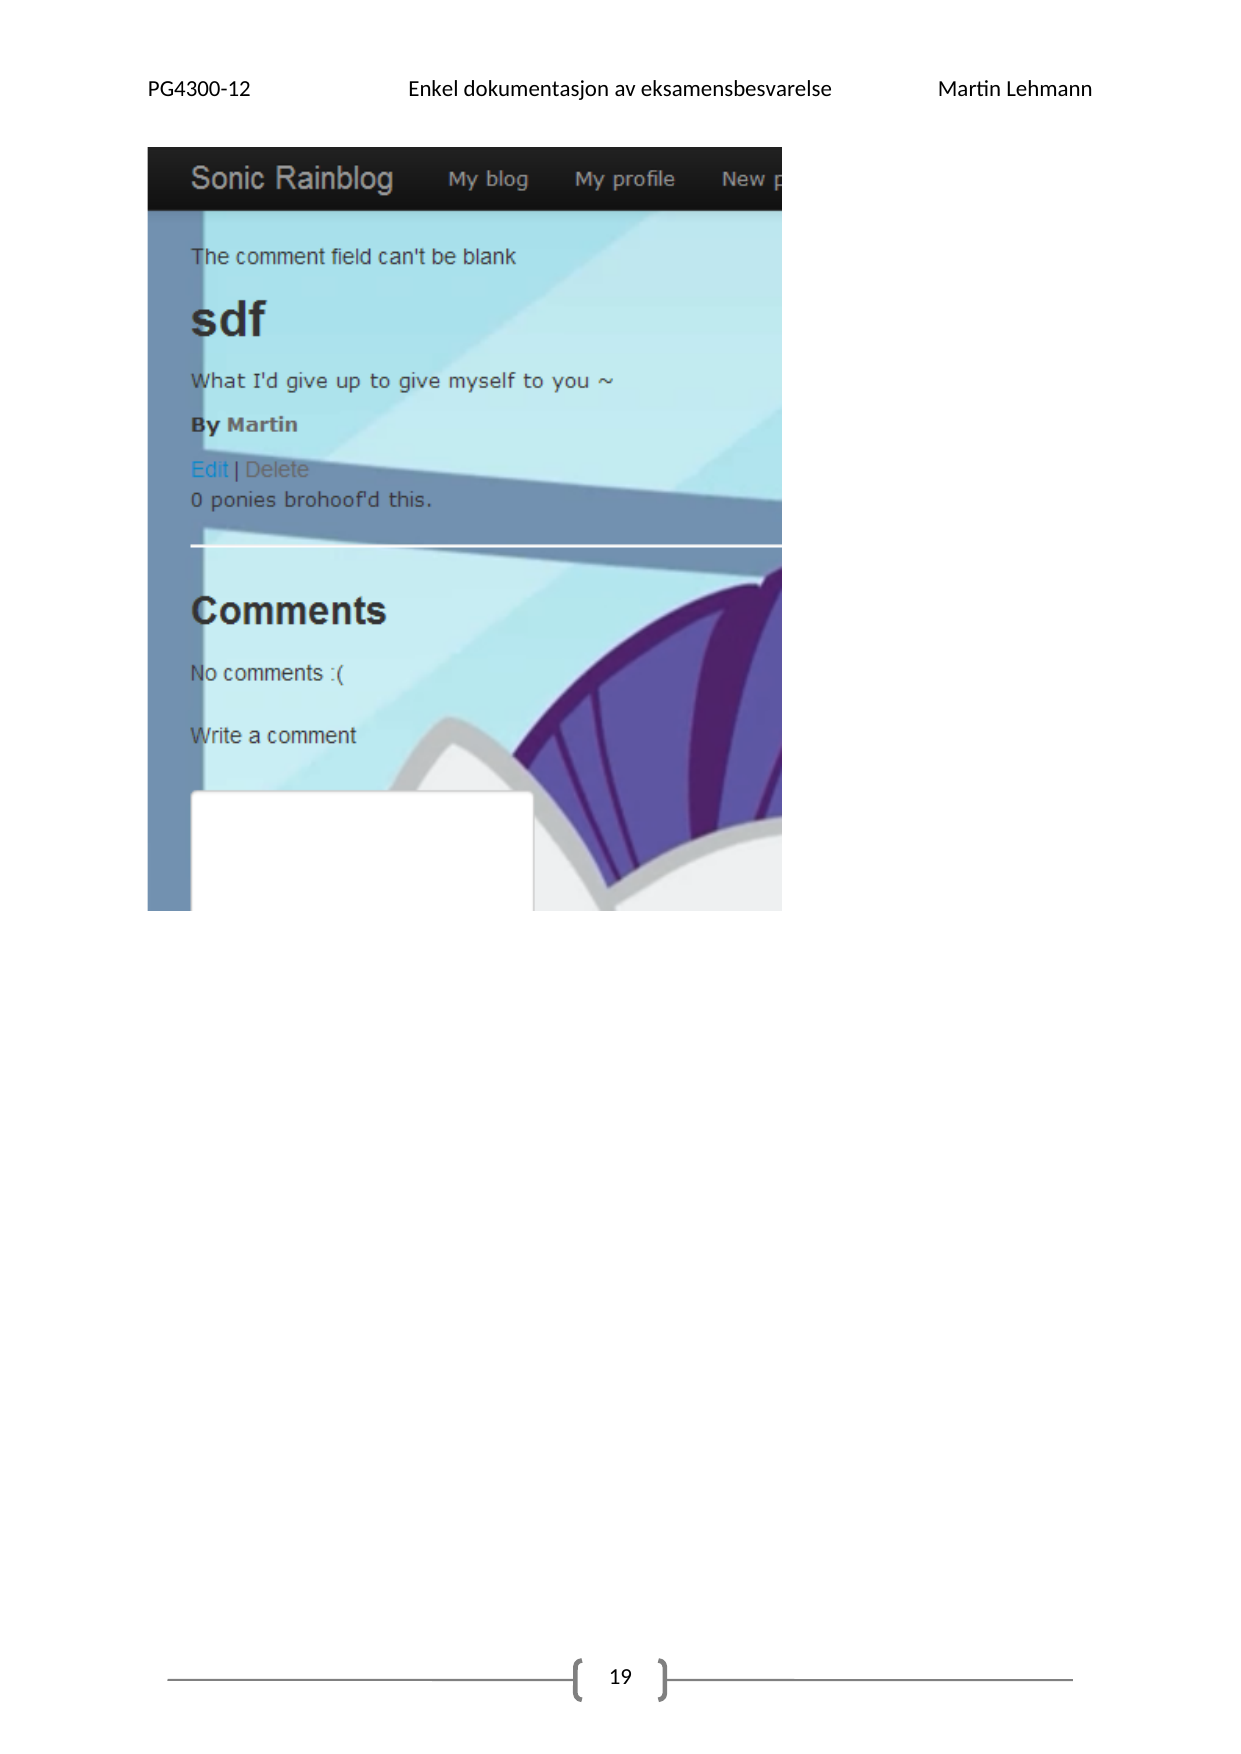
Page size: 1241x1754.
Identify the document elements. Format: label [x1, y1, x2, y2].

picture [147, 147, 782, 911]
